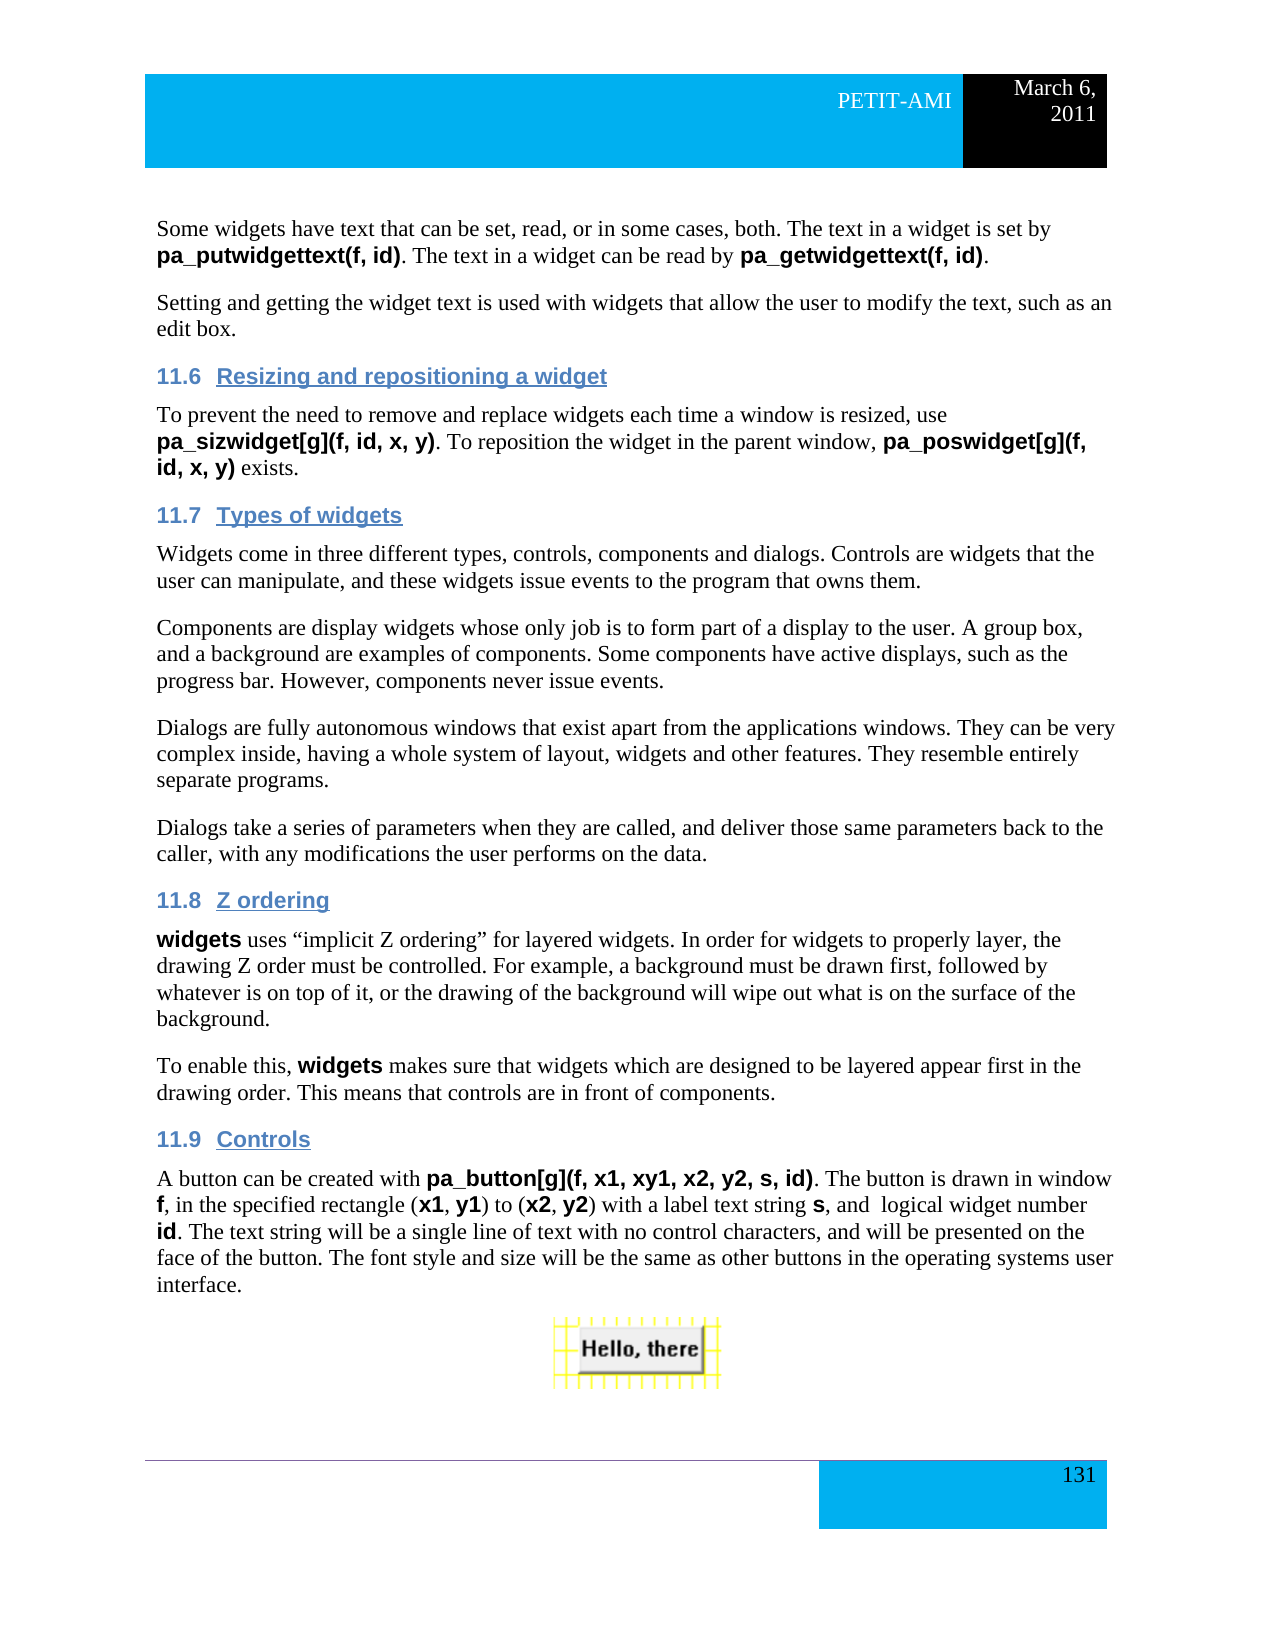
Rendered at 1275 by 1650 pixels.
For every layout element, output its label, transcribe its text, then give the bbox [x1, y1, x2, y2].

subtitle Controls [156, 1126, 1118, 1152]
text To enable this, widgets makes sure that widgets which are designed to be layered appear first in the drawing order. This means that controls are in front of components. [156, 1052, 1118, 1105]
text Dialogs are fully autonomous windows that exist apart from the applications windows. They can be very complex inside, having a whole system of layout, widgets and other features. They resemble entirely separate programs. [156, 714, 1118, 793]
text Some widgets have text that can be set, read, or in some cases, both. The text in a widget is set by pa_putwidgettext(f, id). The text in a widget can be read by pa_getwidgettext(f, id). [156, 215, 1118, 268]
subtitle Types of widgets [156, 502, 1118, 528]
text Widgets come in three different types, controls, components and dialogs. Controls are widgets that the user can manipulate, and these widgets issue events to the program that owns them. [156, 540, 1118, 593]
subtitle Resizing and repositioning a widget [156, 363, 1118, 389]
text Components are display widgets whose only job is to form part of a display to the user. A group box, and a background are examples of components. Some components have active displays, such as the progress bar. However, components never issue events. [156, 614, 1118, 693]
text Setting and getting the widget text is used with widgets that allow the user to modify the text, such as an edit box. [156, 289, 1118, 342]
picture [553, 1317, 722, 1389]
text A button can be created with pa_button[g](f, x1, xy1, x2, y2, s, id). The button is drawn in window f, in the specified rectangle (x1, y1) to (x2, y2) with a label text string s, and logical widget number id. The text string will be a single line of text with no control characters, and will be presented on the face of the button. The font style and size will be the same as other buttons in the operating systems user interface. [156, 1165, 1118, 1297]
subtitle Z ordering [156, 887, 1118, 914]
text Dialogs take a series of parameters when they are called, and deliver those same parameters back to the caller, with any modifications the user performs on the data. [156, 814, 1118, 866]
text To prevent the need to remove and replace widgets each time a window is resized, use pa_sizwidget[g](f, id, x, y). To reposition the widget in the parent window, pa_poswidget[g](f, id, x, y) exists. [156, 401, 1118, 481]
text widgets uses “implicit Z ordering” for layered widgets. In order for widgets to properly layer, the drawing Z order must be controlled. For example, a background must be drawn first, followed by whatever is on top of it, or the drawing of the background will wipe out what is on the surface of the background. [156, 926, 1118, 1032]
